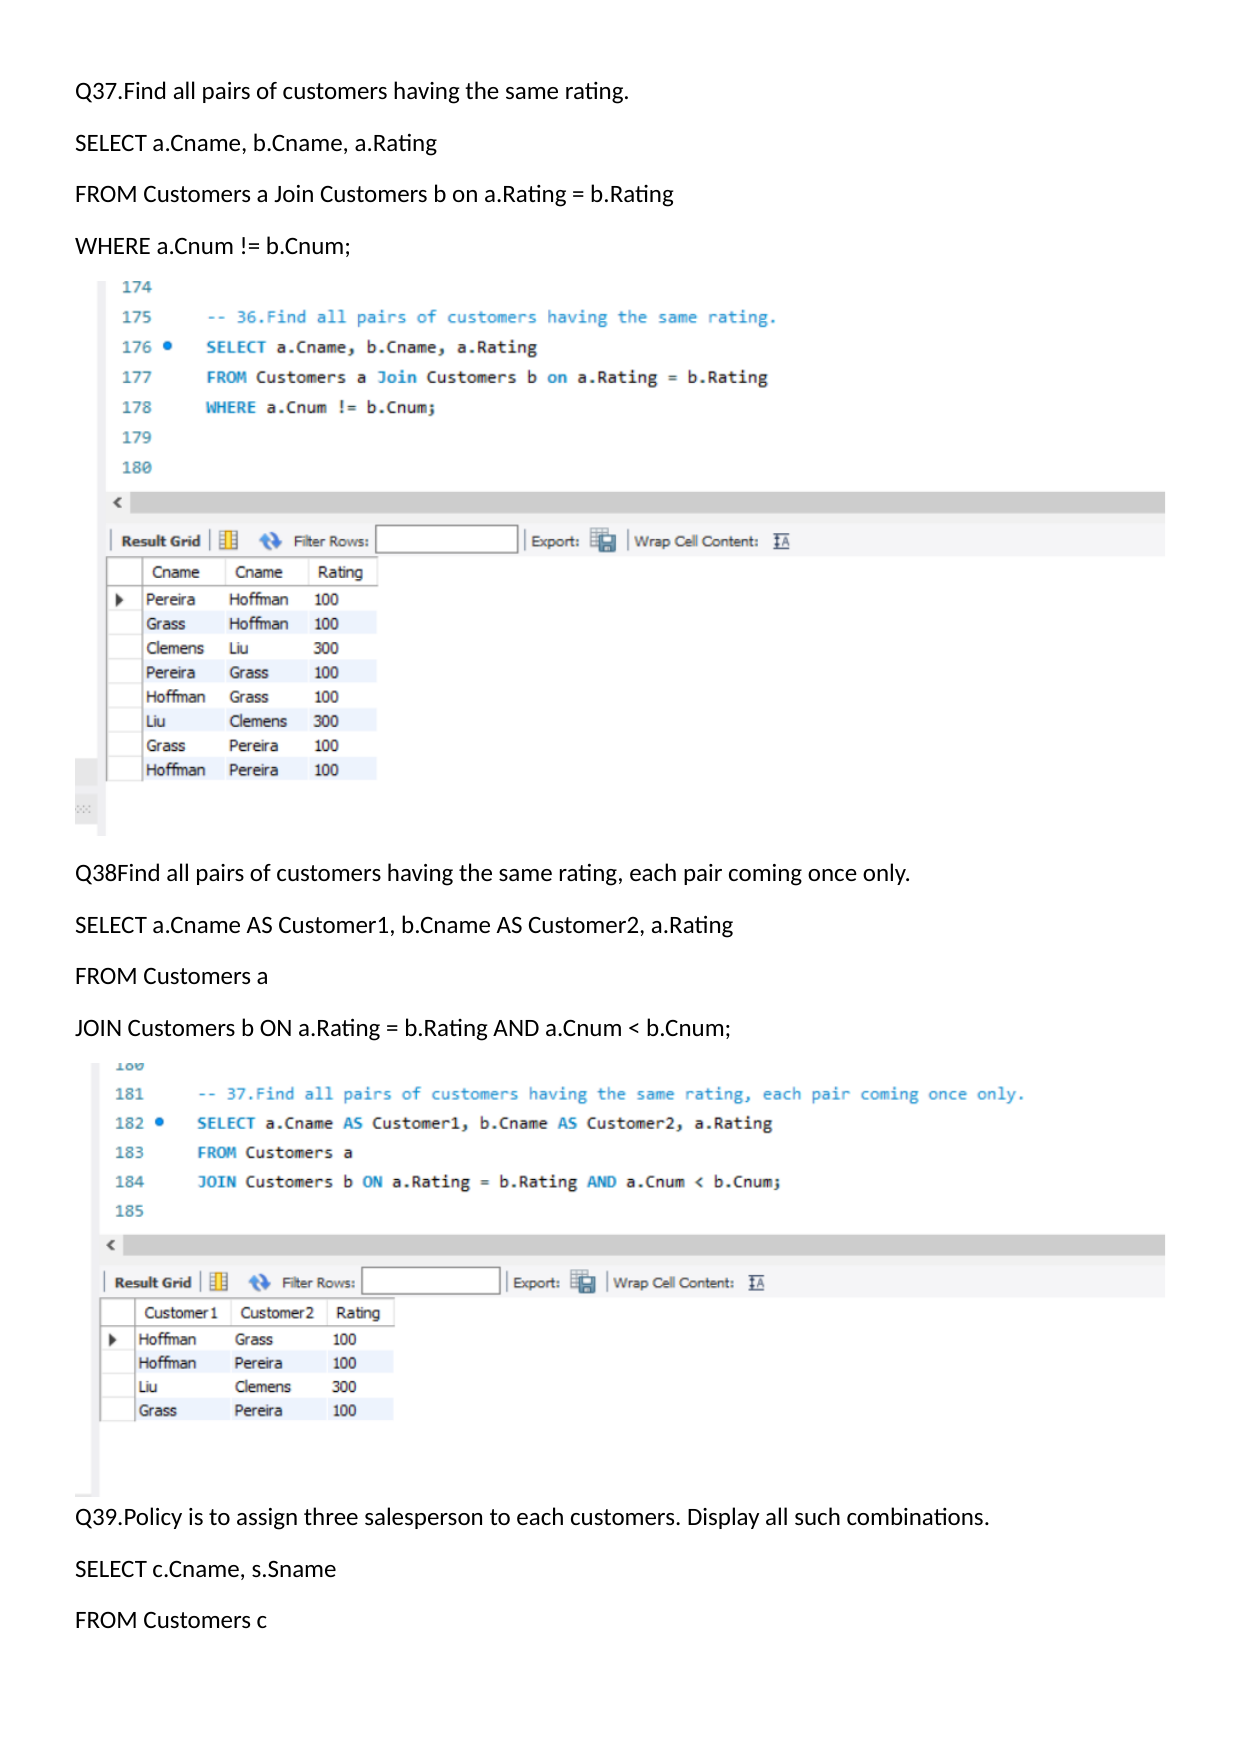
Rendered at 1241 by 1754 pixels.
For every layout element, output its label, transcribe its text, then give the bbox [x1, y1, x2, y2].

text SELECT a.Cname, b.Cname, a.Rating [75, 127, 1165, 157]
text Q39.Policy is to assign three salesperson to each customers. Display all such combinations. [75, 1497, 1165, 1532]
text Q38Find all pairs of customers having the same rating, each pair coming once only. [75, 857, 1165, 888]
text WHERE a.Cnum != b.Cnum; [75, 230, 1165, 261]
text FROM Customers c [75, 1605, 1165, 1635]
picture [75, 1063, 1166, 1497]
text SELECT a.Cname AS Customer1, b.Cname AS Customer2, a.Rating [75, 909, 1165, 939]
text Q37.Find all pairs of customers having the same rating. [75, 75, 1165, 106]
text SELECT c.Cname, s.Sname [75, 1553, 1165, 1583]
text FROM Customers a Join Customers b on a.Rating = b.Rating [75, 178, 1165, 209]
text JOIN Customers b ON a.Rating = b.Rating AND a.Cnum < b.Cnum; [75, 1012, 1165, 1043]
picture [75, 281, 1166, 836]
text FROM Customers a [75, 960, 1165, 991]
